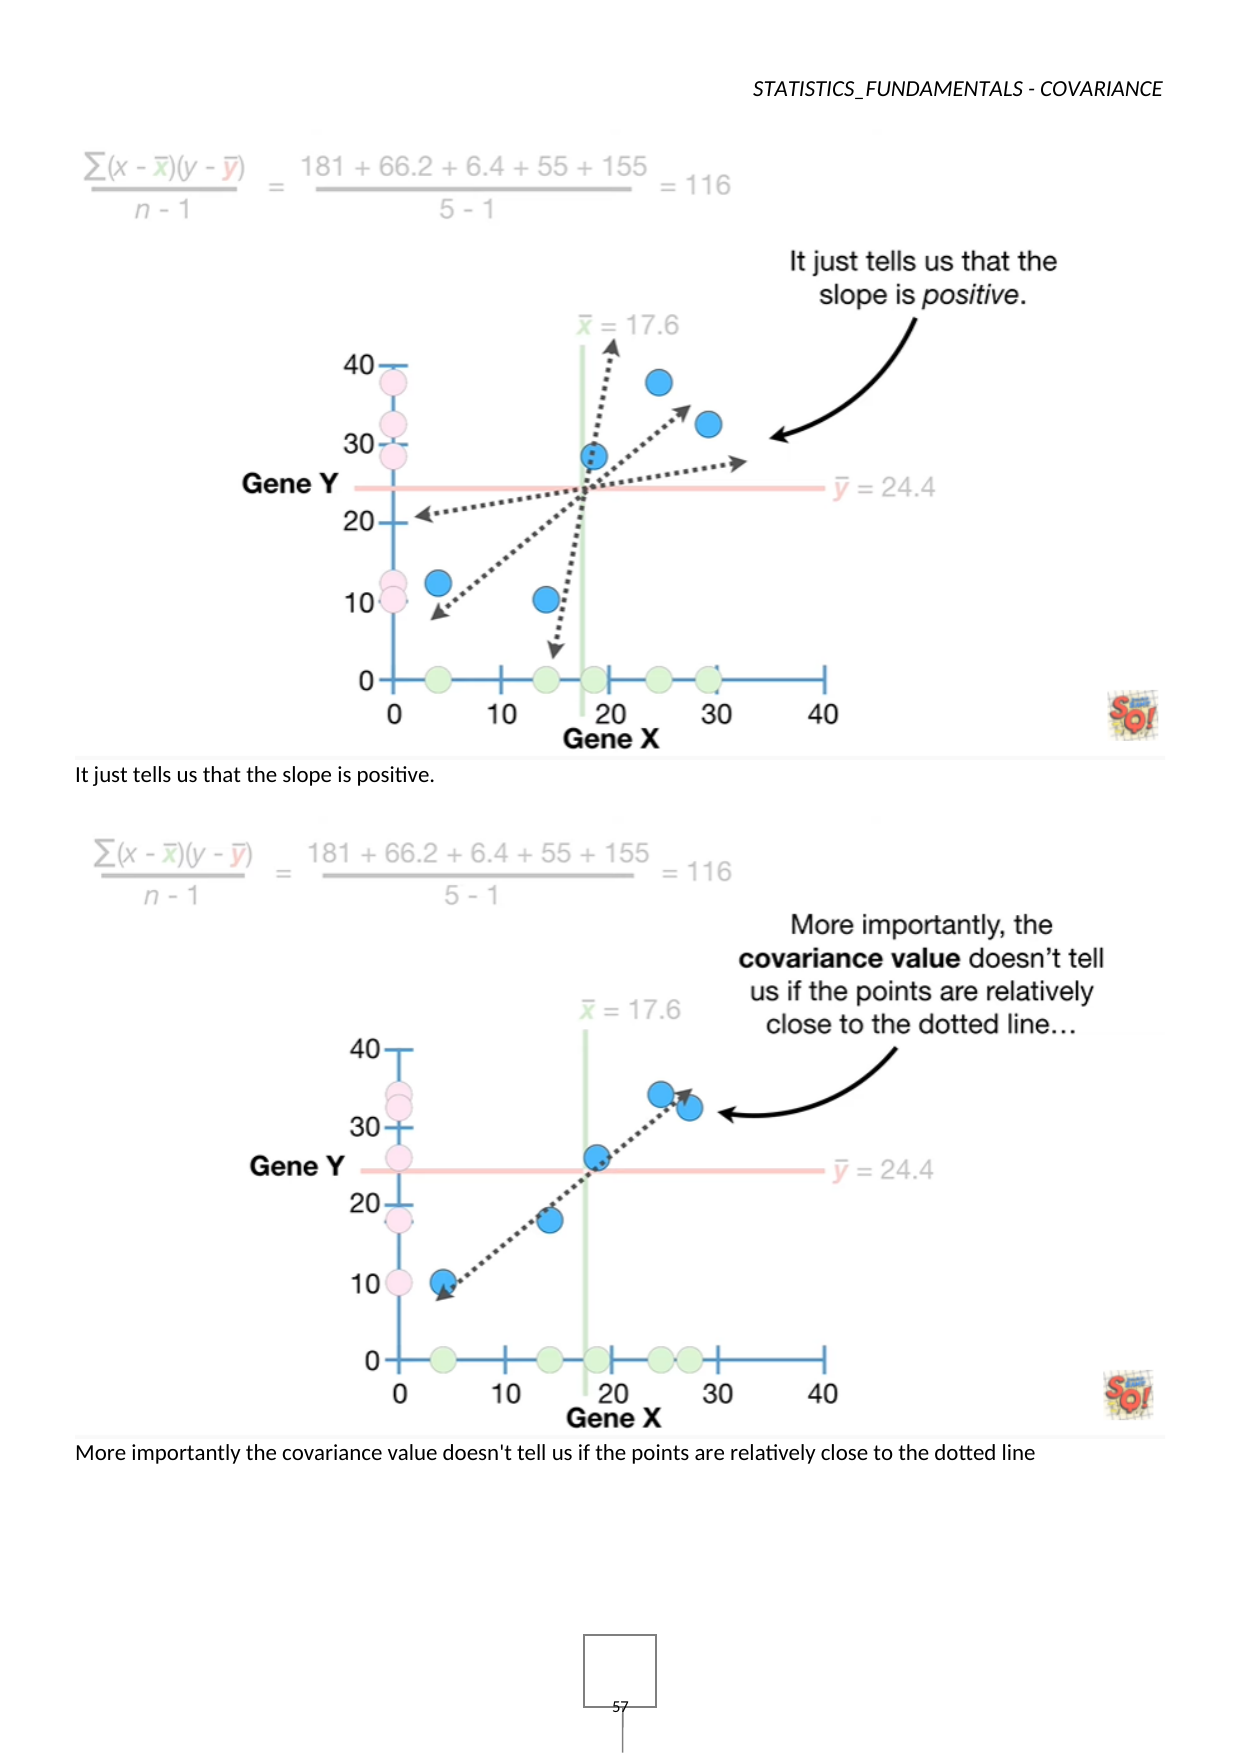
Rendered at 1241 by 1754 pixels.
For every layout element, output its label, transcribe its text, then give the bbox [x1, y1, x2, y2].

text More importantly the covariance value doesn't tell us if the points are relatively close to the dotted line [75, 1439, 1165, 1467]
text It just tells us that the slope is positive. [75, 760, 1165, 788]
picture [75, 816, 1166, 1439]
picture [75, 129, 1166, 760]
